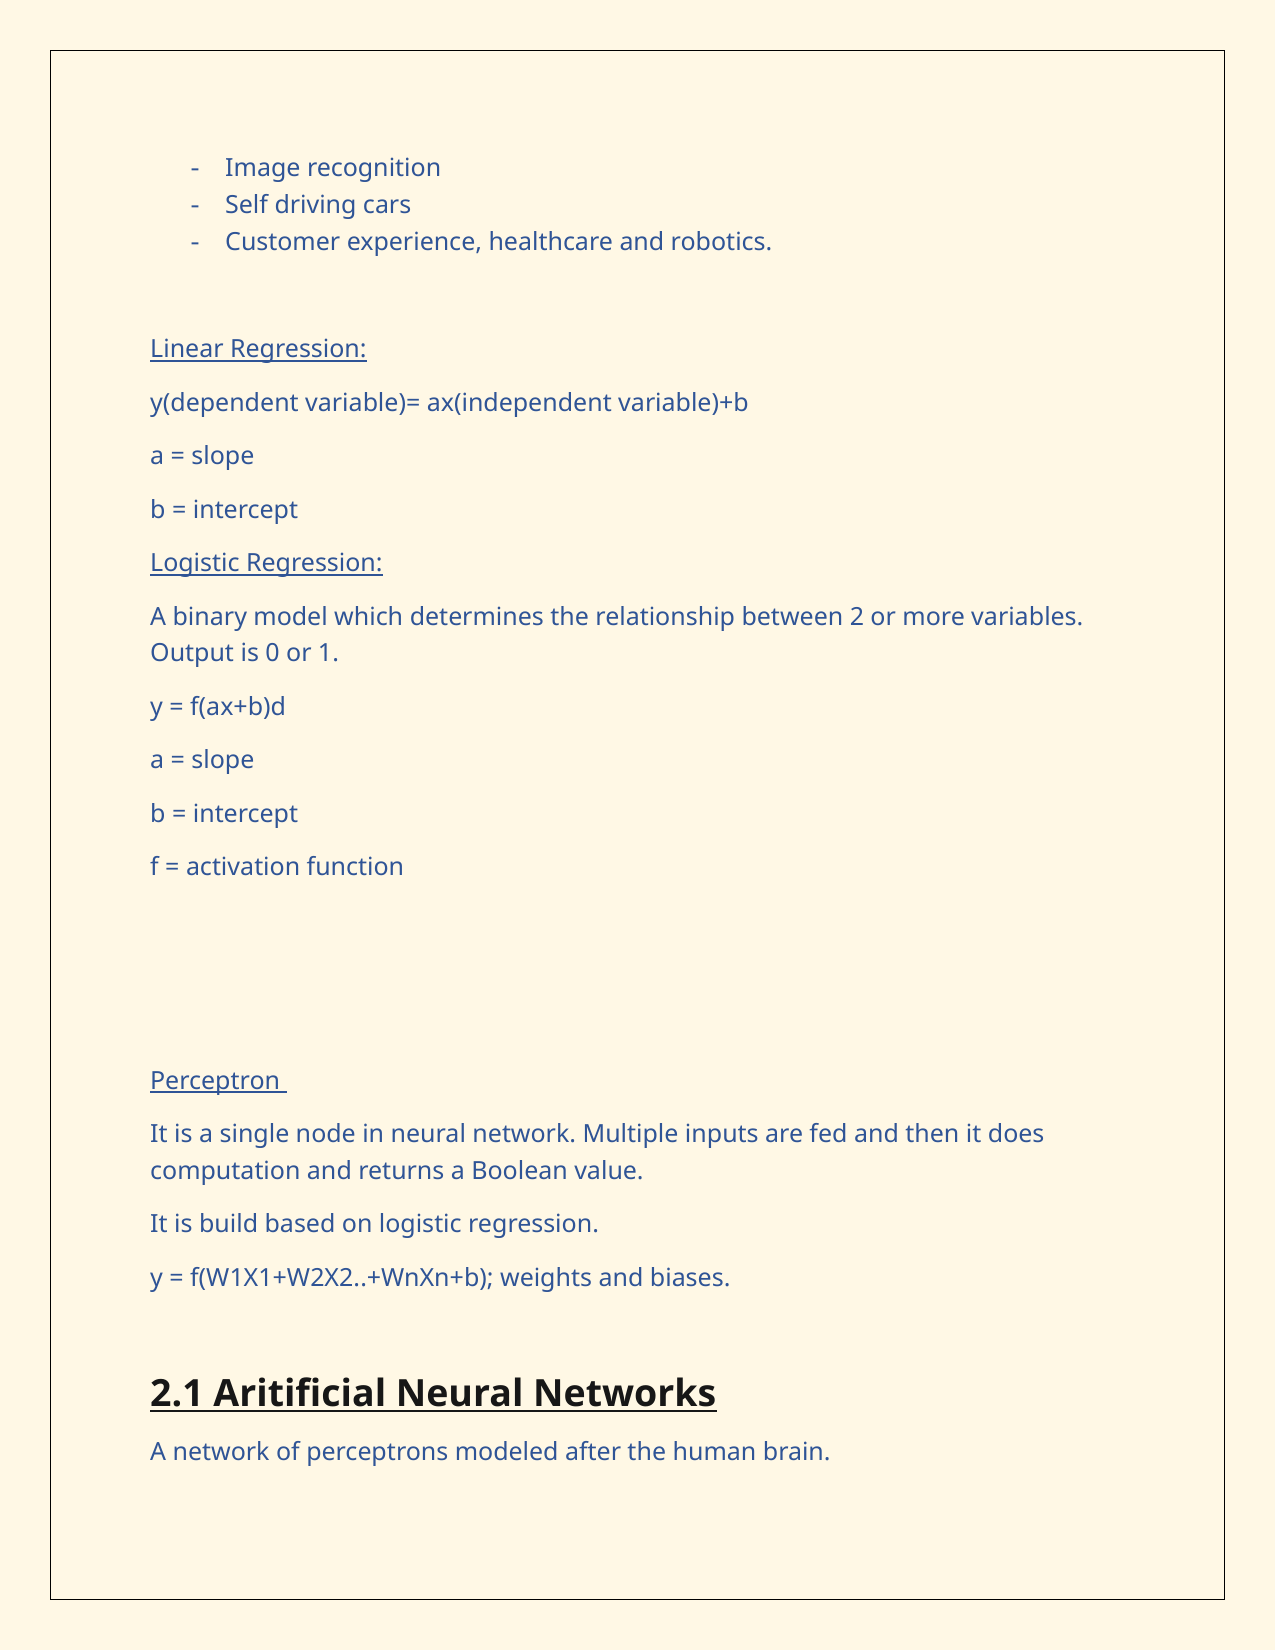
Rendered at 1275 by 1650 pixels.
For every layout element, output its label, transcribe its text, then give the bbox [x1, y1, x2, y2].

text y = f(ax+b)d [150, 688, 1125, 722]
list Image recognition [187, 150, 1125, 184]
text Logistic Regression: [150, 545, 1125, 579]
text b = intercept [150, 795, 1125, 829]
subtitle 2.1 Aritificial Neural Networks [150, 1366, 1125, 1417]
text y = f(W1X1+W2X2..+WnXn+b); weights and biases. [150, 1259, 1125, 1294]
text It is a single node in neural network. Multiple inputs are fed and then it does computation and returns a Boolean value. [150, 1116, 1125, 1187]
text a = slope [150, 438, 1125, 472]
text Perceptron [150, 1062, 1125, 1097]
list Self driving cars [187, 187, 1125, 221]
text f = activation function [150, 849, 1125, 883]
text A binary model which determines the relationship between 2 or more variables. Output is 0 or 1. [150, 598, 1125, 669]
text a = slope [150, 742, 1125, 776]
text A network of perceptrons modeled after the human brain. [150, 1434, 1125, 1468]
text b = intercept [150, 491, 1125, 525]
text Linear Regression: [150, 331, 1125, 365]
text It is build based on logistic regression. [150, 1206, 1125, 1240]
text y(dependent variable)= ax(independent variable)+b [150, 384, 1125, 418]
list Customer experience, healthcare and robotics. [187, 224, 1125, 258]
